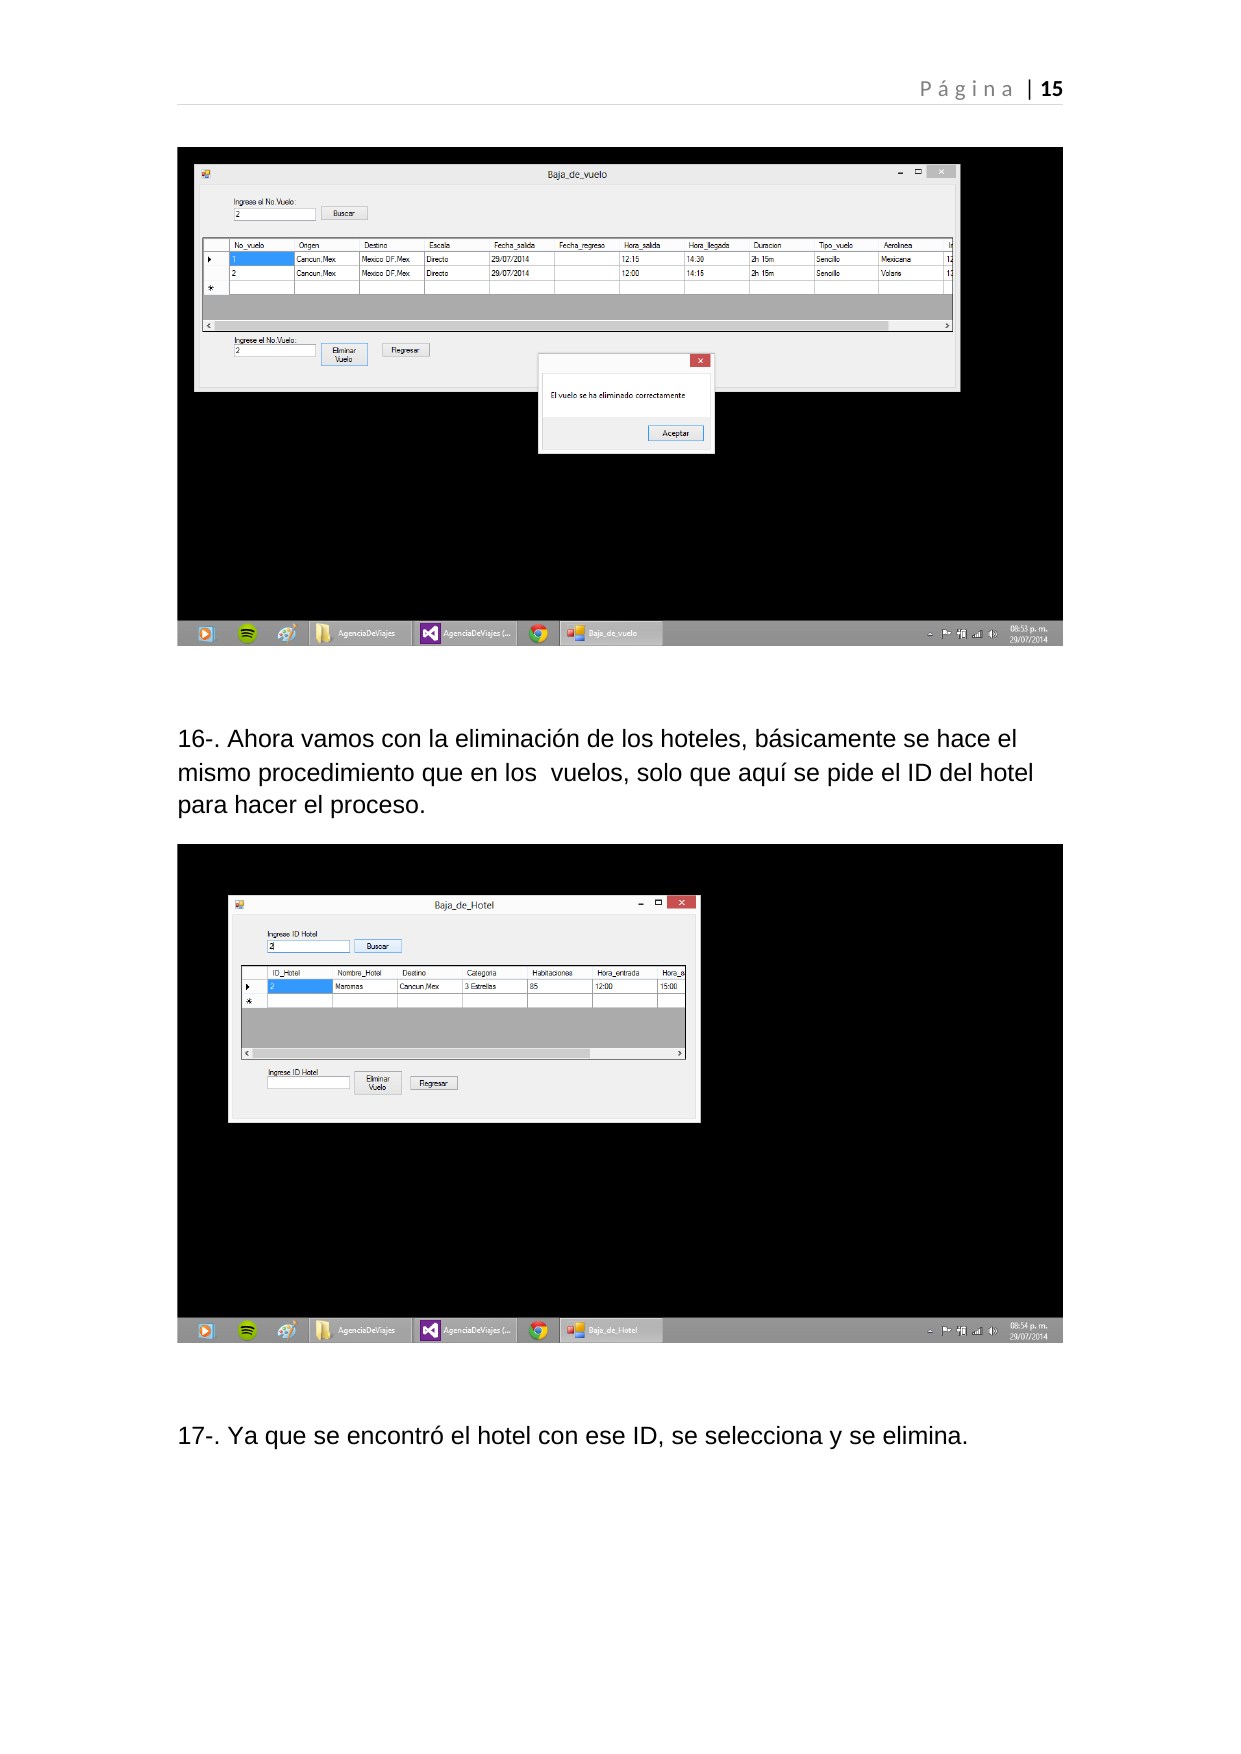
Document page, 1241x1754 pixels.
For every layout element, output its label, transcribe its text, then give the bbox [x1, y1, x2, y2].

picture [177, 147, 1063, 646]
text 17-. Ya que se encontró el hotel con ese ID, se selecciona y se elimina. [177, 1421, 1063, 1450]
text 16-. Ahora vamos con la eliminación de los hoteles, básicamente se hace el mismo procedimiento que en los vuelos, solo que aquí se pide el ID del hotel para hacer el proceso. [177, 724, 1063, 819]
picture [177, 844, 1063, 1343]
